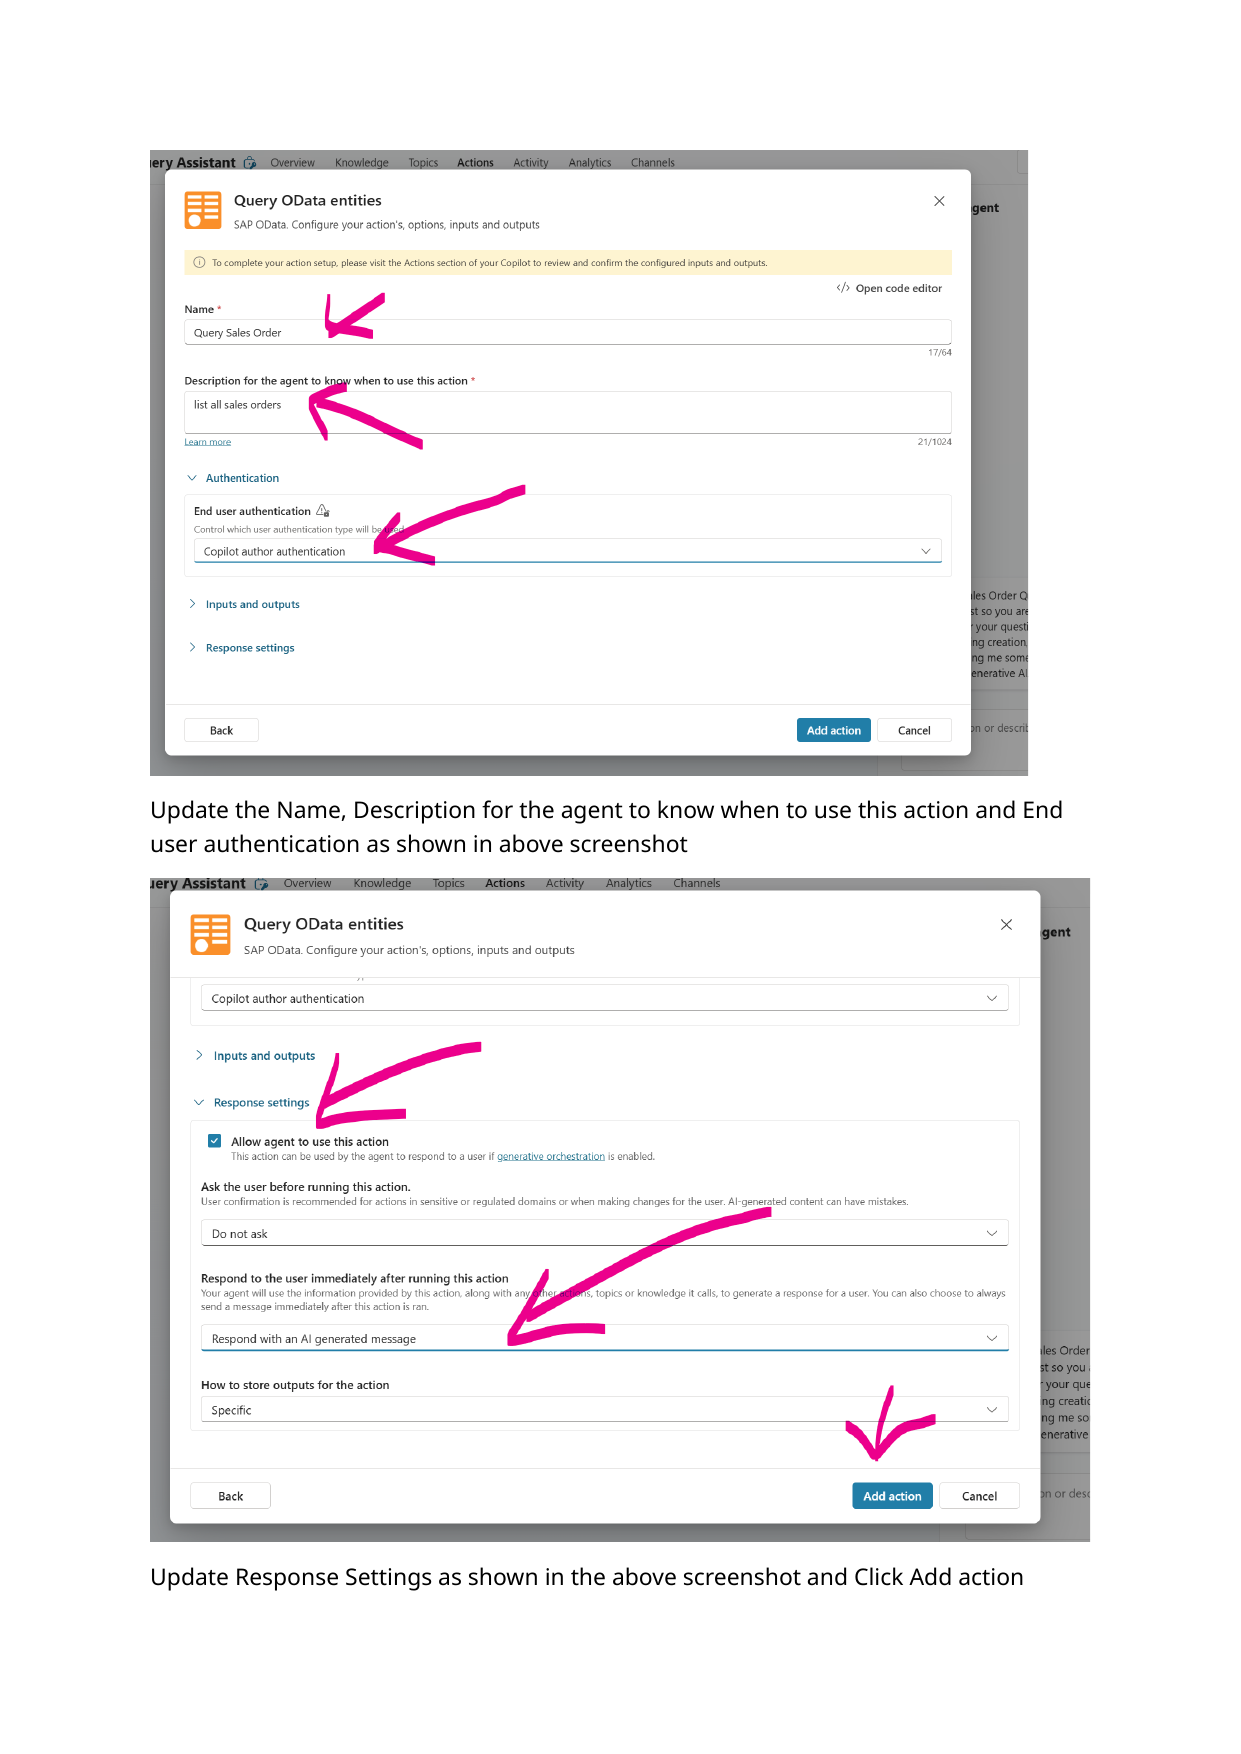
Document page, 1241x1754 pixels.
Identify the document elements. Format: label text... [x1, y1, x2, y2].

text Update the Name, Description for the agent to know when to use this action and End user authentication as shown in above screenshot [150, 794, 1090, 859]
text Update Response Settings as shown in the above screenshot and Click Add action [150, 1561, 1090, 1592]
picture [150, 150, 1029, 776]
picture [150, 878, 1091, 1542]
